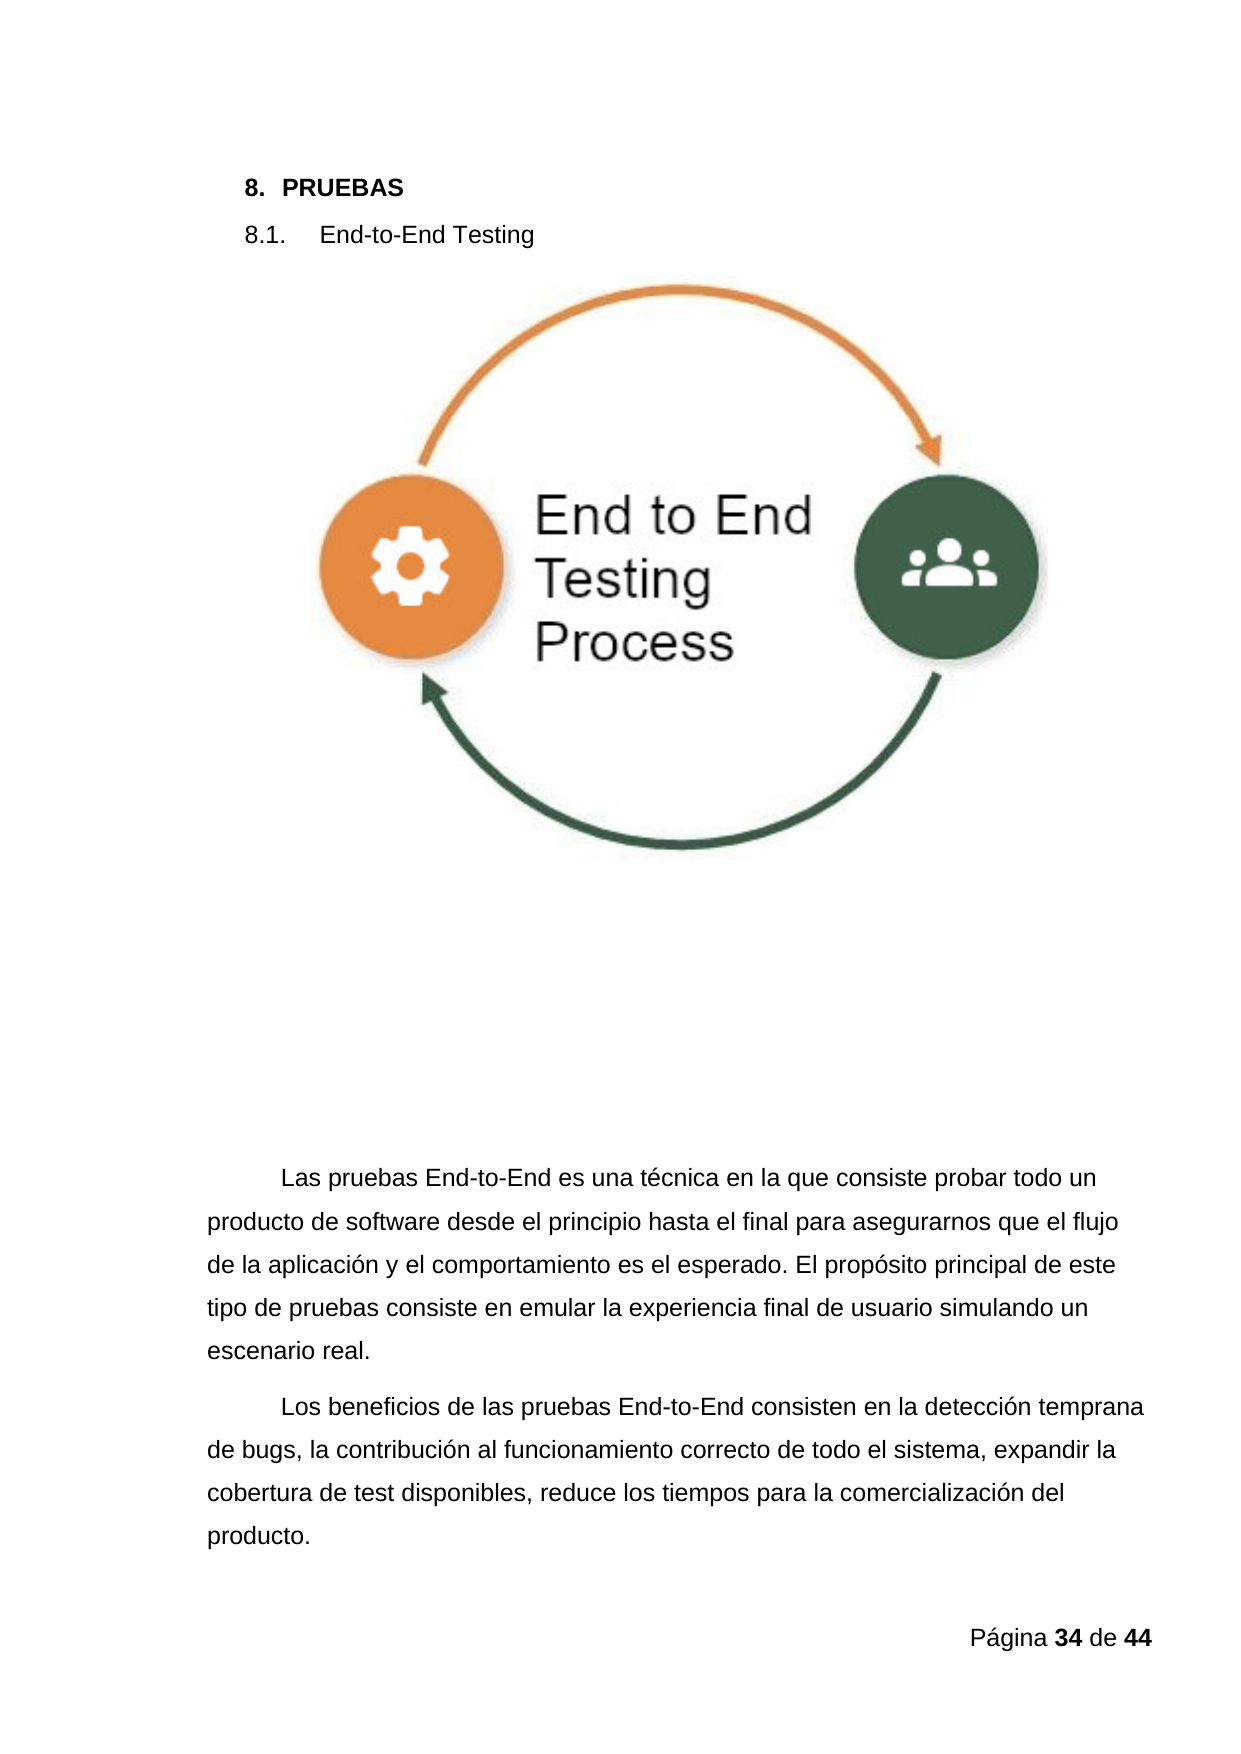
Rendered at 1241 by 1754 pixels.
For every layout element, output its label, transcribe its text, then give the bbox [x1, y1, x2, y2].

subtitle End-to-End Testing [244, 220, 1152, 249]
text Las pruebas End-to-End es una técnica en la que consiste probar todo un producto de software desde el principio hasta el final para asegurarnos que el flujo de la aplicación y el comportamiento es el esperado. El propósito principal de este tipo de pruebas consiste en emular la experiencia final de usuario simulando un escenario real. [207, 1163, 1152, 1365]
picture [310, 275, 1049, 860]
text Los beneficios de las pruebas End-to-End consisten en la detección temprana de bugs, la contribución al funcionamiento correcto de todo el sistema, expandir la cobertura de test disponibles, reduce los tiempos para la comercialización del producto. [207, 1392, 1152, 1550]
subtitle PRUEBAS [244, 173, 1152, 201]
